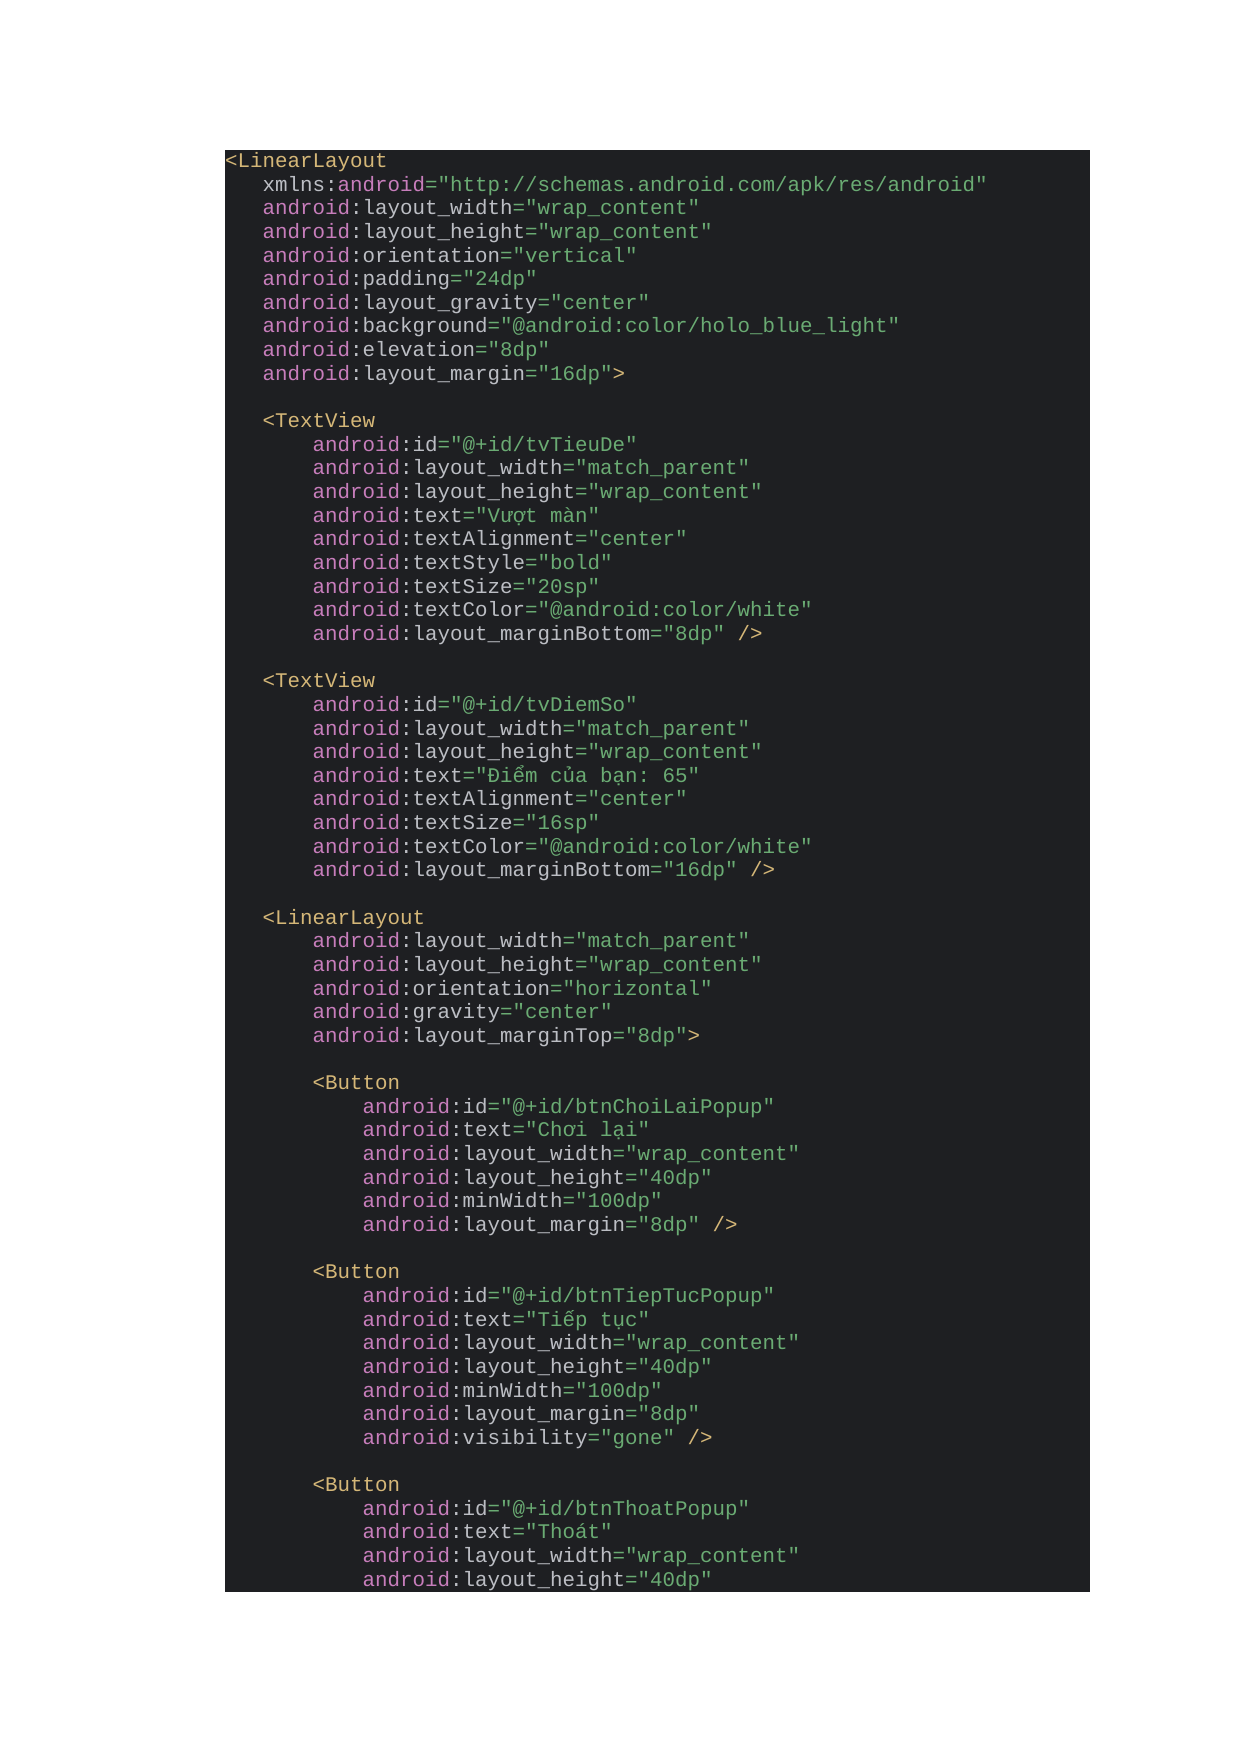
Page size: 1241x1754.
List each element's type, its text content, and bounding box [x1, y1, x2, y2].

text <LinearLayout [225, 150, 1090, 174]
text android:layout_height="40dp" [225, 1167, 1090, 1190]
text android:id="@+id/btnChoiLaiPopup" [225, 1096, 1090, 1119]
text android:gravity="center" [225, 1001, 1090, 1025]
text <TextView [225, 670, 1090, 694]
text android:layout_width="match_parent" [225, 457, 1090, 481]
text <TextView [225, 410, 1090, 434]
text <Button [225, 1261, 1090, 1285]
text android:textColor="@android:color/white" [225, 836, 1090, 859]
text android:text [225, 1119, 1090, 1143]
text android:visibility="gone" /> [225, 1427, 1090, 1451]
text android:textAlignment="center" [225, 528, 1090, 552]
text android:text [225, 1309, 1090, 1332]
text android:layout_marginTop="8dp"> [225, 1025, 1090, 1048]
text android:text [225, 505, 1090, 528]
text android:layout_width="wrap_content" [225, 1545, 1090, 1569]
text android:minWidth="100dp" [225, 1190, 1090, 1214]
text android:layout_margin="16dp"> [225, 363, 1090, 386]
text android:background="@android:color/holo_blue_light" [225, 316, 1090, 339]
text android:layout_height="wrap_content" [225, 954, 1090, 978]
text android:minWidth="100dp" [225, 1379, 1090, 1403]
text android:textColor="@android:color/white" [225, 599, 1090, 623]
text android:layout_height="40dp" [225, 1569, 1090, 1592]
text android:layout_height="40dp" [225, 1356, 1090, 1379]
text android:orientation="vertical" [225, 244, 1090, 268]
text android:id="@+id/btnTiepTucPopup" [225, 1285, 1090, 1309]
text android:layout_height="wrap_content" [225, 221, 1090, 244]
text android:orientation="horizontal" [225, 978, 1090, 1001]
text android:id="@+id/tvTieuDe" [225, 434, 1090, 457]
text android:layout_margin="8dp" [225, 1403, 1090, 1427]
text xmlns:android="http://schemas.android.com/apk/res/android" [225, 174, 1090, 197]
text android:layout_width="wrap_content" [225, 1332, 1090, 1356]
text android:id="@+id/btnThoatPopup" [225, 1498, 1090, 1521]
text <Button [225, 1072, 1090, 1096]
text android:text="Thoát" [225, 1521, 1090, 1545]
text android:layout_width="match_parent" [225, 930, 1090, 954]
text android:textStyle="bold" [225, 552, 1090, 576]
text android:layout_margin="8dp" /> [225, 1214, 1090, 1238]
text android:layout_marginBottom="8dp" /> [225, 623, 1090, 647]
text android:layout_width="wrap_content" [225, 1143, 1090, 1167]
text android:elevation="8dp" [225, 339, 1090, 363]
text android:layout_marginBottom="16dp" /> [225, 859, 1090, 883]
text android:layout_width="wrap_content" [225, 197, 1090, 221]
text android:id="@+id/tvDiemSo" [225, 694, 1090, 717]
text android:layout_width="match_parent" [225, 717, 1090, 741]
text android:padding="24dp" [225, 268, 1090, 292]
text android:textAlignment="center" [225, 788, 1090, 812]
text android:layout_height="wrap_content" [225, 741, 1090, 765]
text <LinearLayout [225, 907, 1090, 930]
text android:layout_height="wrap_content" [225, 481, 1090, 505]
text android:textSize="16sp" [225, 812, 1090, 836]
text <Button [225, 1474, 1090, 1498]
text android:text="Điểm của bạn: 65" [225, 765, 1090, 788]
text android:textSize="20sp" [225, 576, 1090, 599]
text android:layout_gravity="center" [225, 292, 1090, 316]
